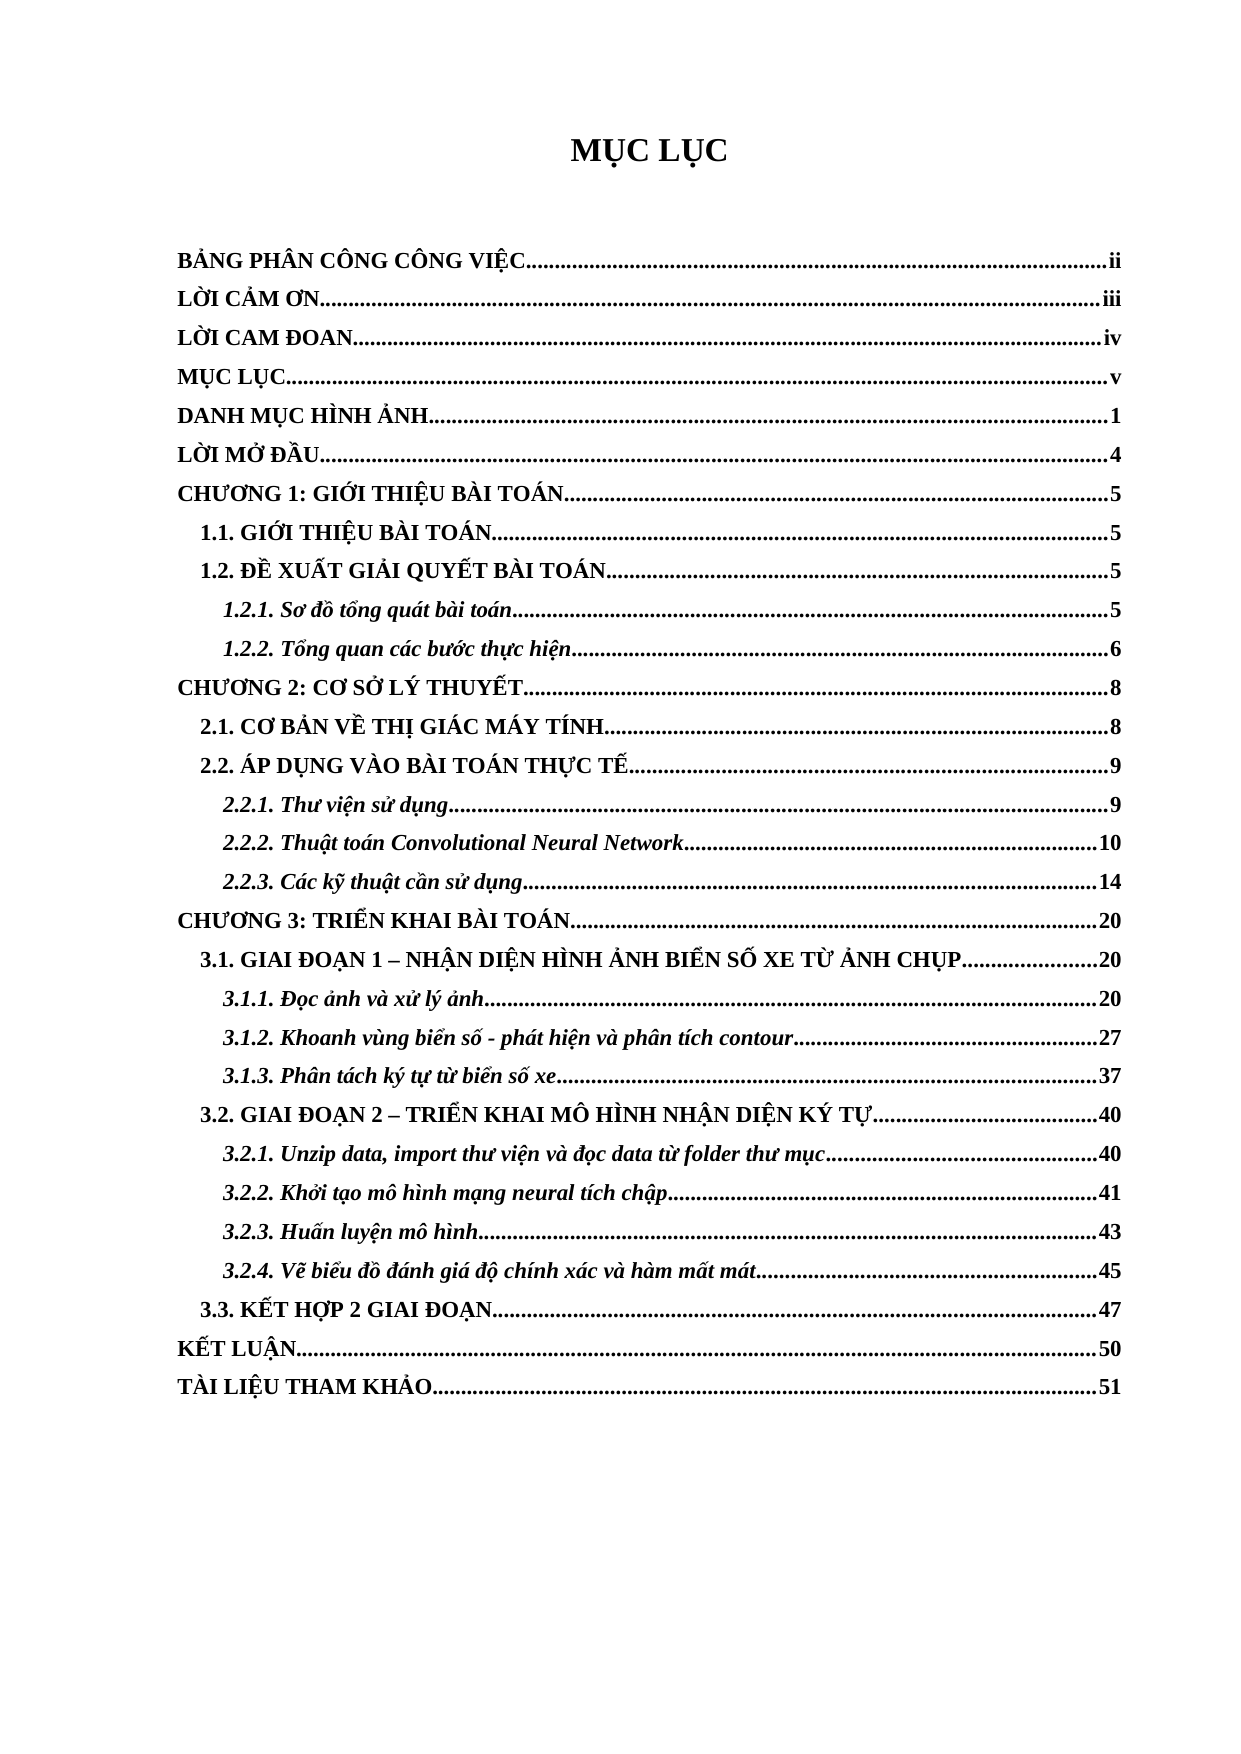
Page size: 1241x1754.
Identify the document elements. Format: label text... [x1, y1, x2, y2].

text MỤC LỤC [177, 131, 1122, 169]
